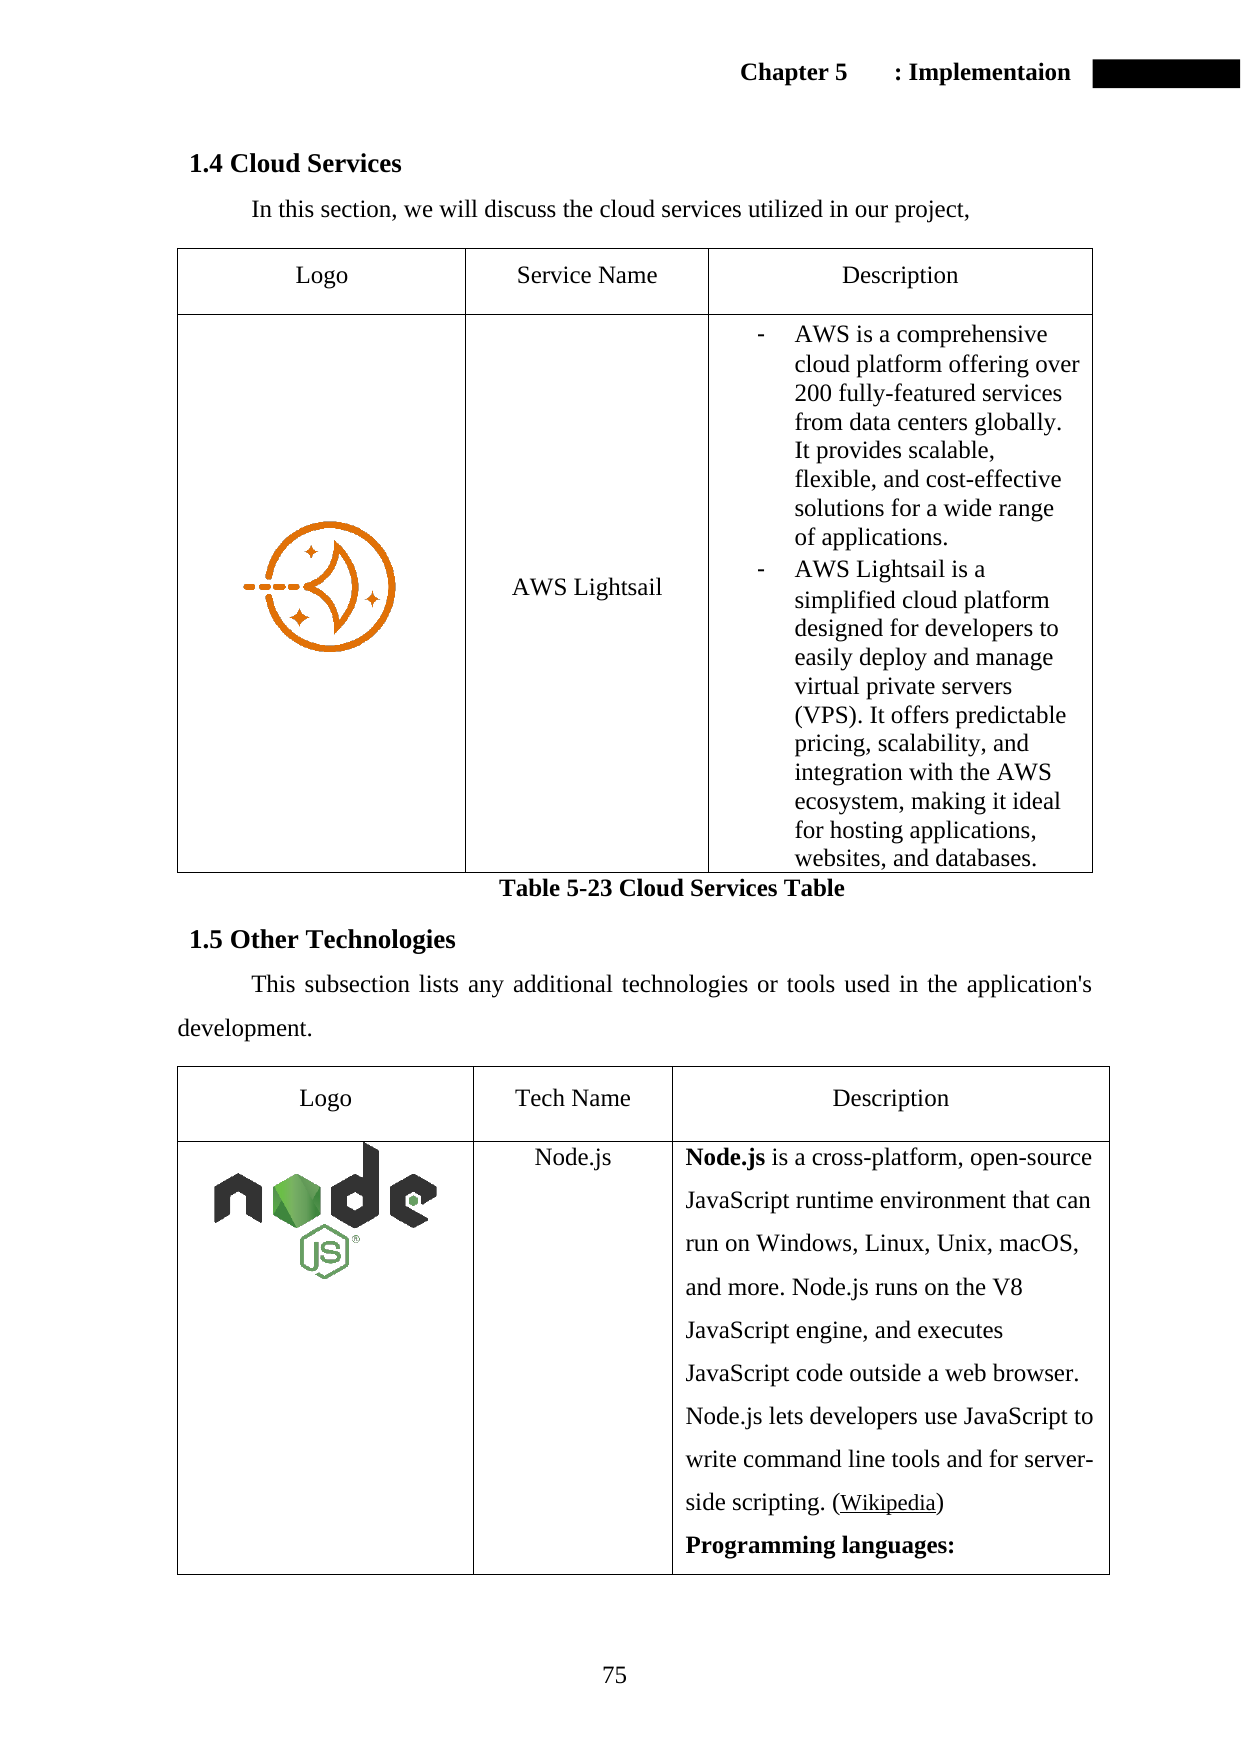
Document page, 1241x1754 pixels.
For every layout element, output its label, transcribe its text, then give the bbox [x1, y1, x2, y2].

text This subsection lists any additional technologies or tools used in the application's development. [177, 969, 1093, 1041]
picture [239, 504, 404, 669]
table_header Description [709, 249, 1092, 314]
table_header Service Name [466, 249, 708, 314]
table_header Logo [178, 249, 465, 314]
table_header Tech Name [474, 1067, 672, 1141]
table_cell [673, 1142, 1109, 1573]
subtitle Other Technologies [189, 923, 1093, 954]
table_cell AWS is a comprehensive cloud platform offering over 200 fully-featured services from data centers globally. It provides scalable, flexible, and cost-effective solutions for a wide range of applications. AWS Lightsail is a simplified cloud platform designed for developers to easily deploy and manage virtual private servers (VPS). It offers predictable pricing, scalability, and integration with the AWS ecosystem, making it ideal for hosting applications, websites, and databases. [709, 315, 1092, 872]
table_cell Node.js [474, 1142, 672, 1573]
table_cell [178, 315, 465, 872]
table_cell AWS Lightsail [466, 315, 708, 872]
table_header Logo [178, 1067, 473, 1141]
text In this section, we will discuss the cloud services utilized in our project, [177, 194, 1093, 223]
subtitle Cloud Services [189, 148, 1093, 179]
table_cell [178, 1142, 473, 1573]
table_header Description [673, 1067, 1109, 1141]
picture [214, 1142, 437, 1279]
